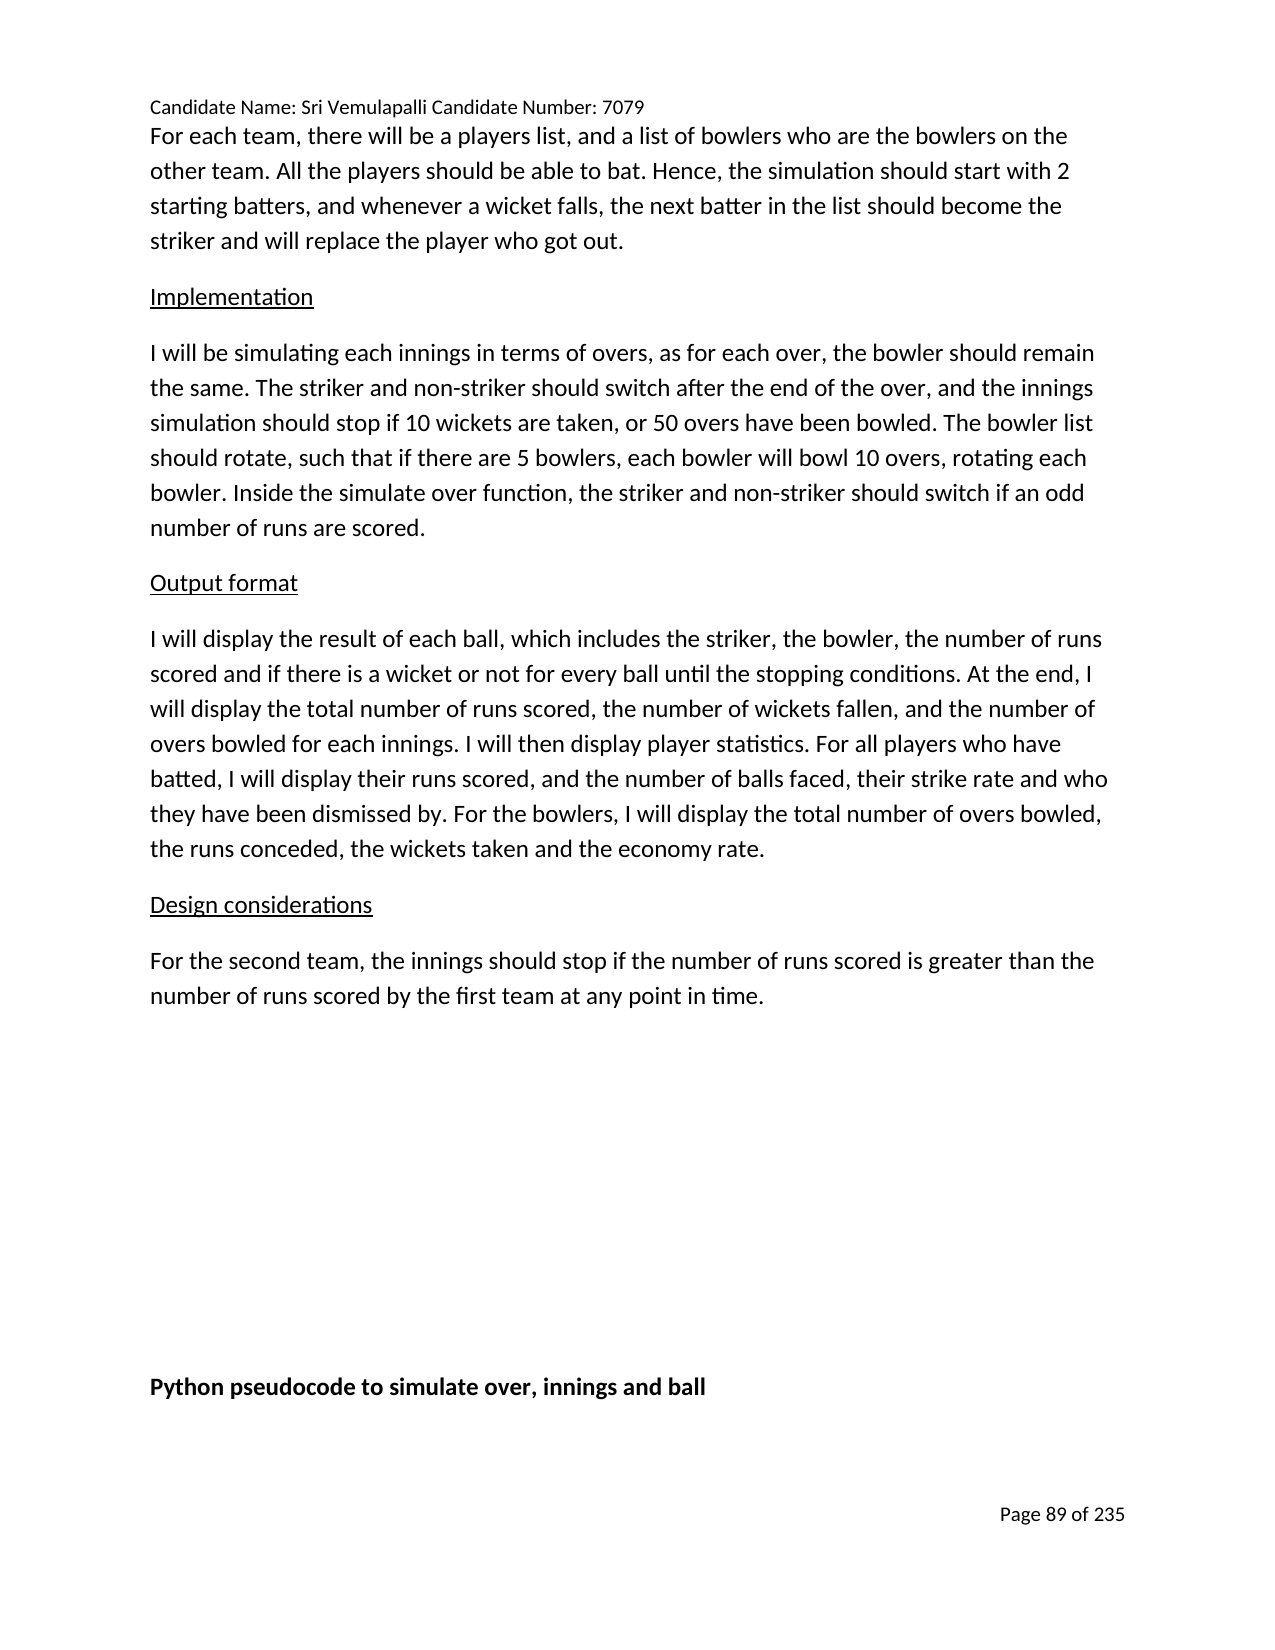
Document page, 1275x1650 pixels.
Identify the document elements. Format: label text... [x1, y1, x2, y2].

text For each team, there will be a players list, and a list of bowlers who are the bowlers on the other team. All the players should be able to bat. Hence, the simulation should start with 2 starting batters, and whenever a wicket falls, the next batter in the list should become the striker and will replace the player who got out. [150, 120, 1125, 256]
text I will be simulating each innings in terms of overs, as for each over, the bowler should remain the same. The striker and non-striker should switch after the end of the over, and the innings simulation should stop if 10 wickets are taken, or 50 overs have been bowled. The bowler list should rotate, such that if there are 5 bowlers, each bowler will bowl 10 overs, rotating each bowler. Inside the simulate over function, the striker and non-striker should switch if an odd number of runs are scored. [150, 337, 1125, 542]
text Design considerations [150, 889, 1125, 920]
text For the second team, the innings should stop if the number of runs scored is greater than the number of runs scored by the first team at any point in time. [150, 945, 1125, 1011]
text Implementation [150, 281, 1125, 311]
text Output format [150, 567, 1125, 598]
text I will display the result of each ball, which includes the striker, the bowler, the number of runs scored and if there is a wicket or not for every ball until the stopping conditions. At the end, I will display the total number of runs scored, the number of wickets fallen, and the number of overs bowled for each innings. I will then display player statistics. For all players who have batted, I will display their runs scored, and the number of balls faced, their strike rate and who they have been dismissed by. For the bowlers, I will display the total number of overs bowled, the runs conceded, the wickets taken and the economy rate. [150, 623, 1125, 864]
text Python pseudocode to simulate over, innings and ball [150, 1371, 1125, 1401]
